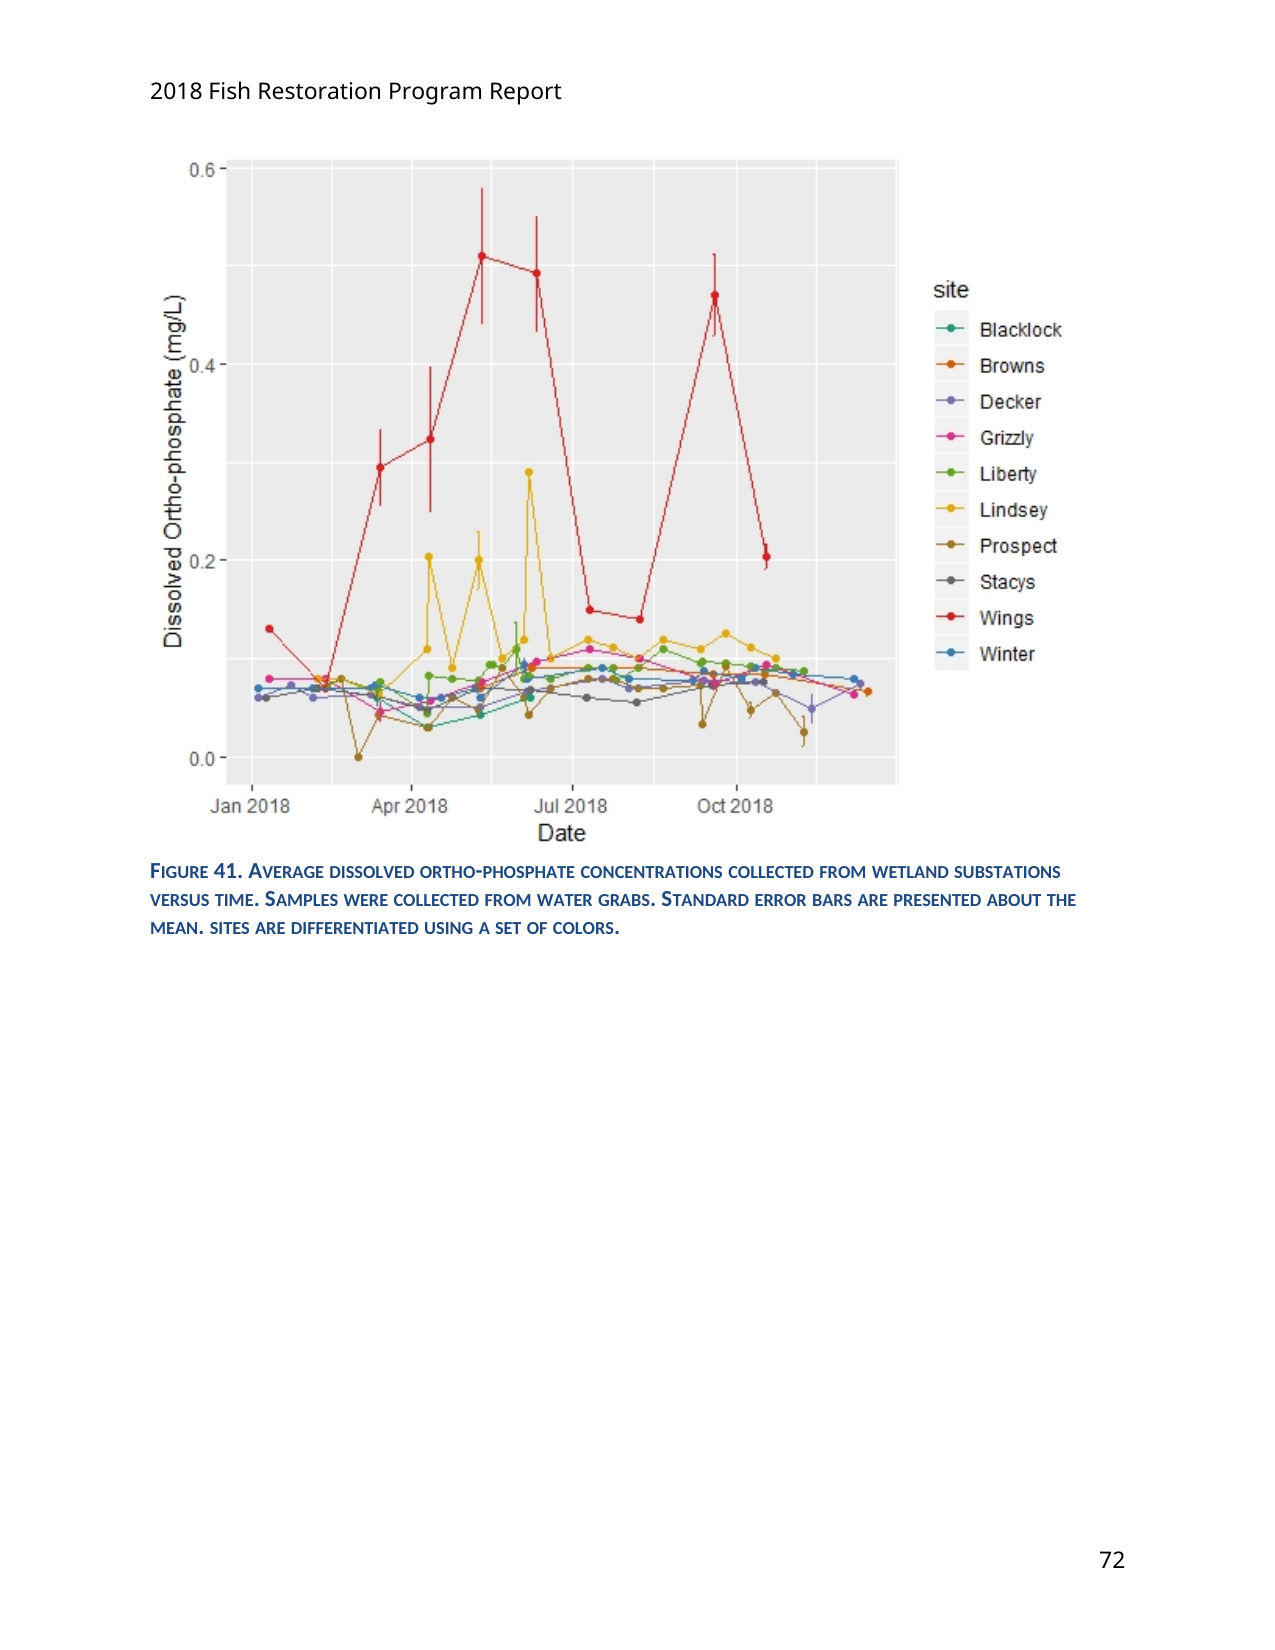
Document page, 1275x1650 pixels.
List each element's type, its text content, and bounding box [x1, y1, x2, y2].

text Figure 41. Average dissolved ortho-phosphate concentrations collected from wetland substations versus time. Samples were collected from water grabs. Standard error bars are presented about the mean. sites are differentiated using a set of colors. [150, 856, 1125, 940]
picture [150, 150, 1085, 857]
